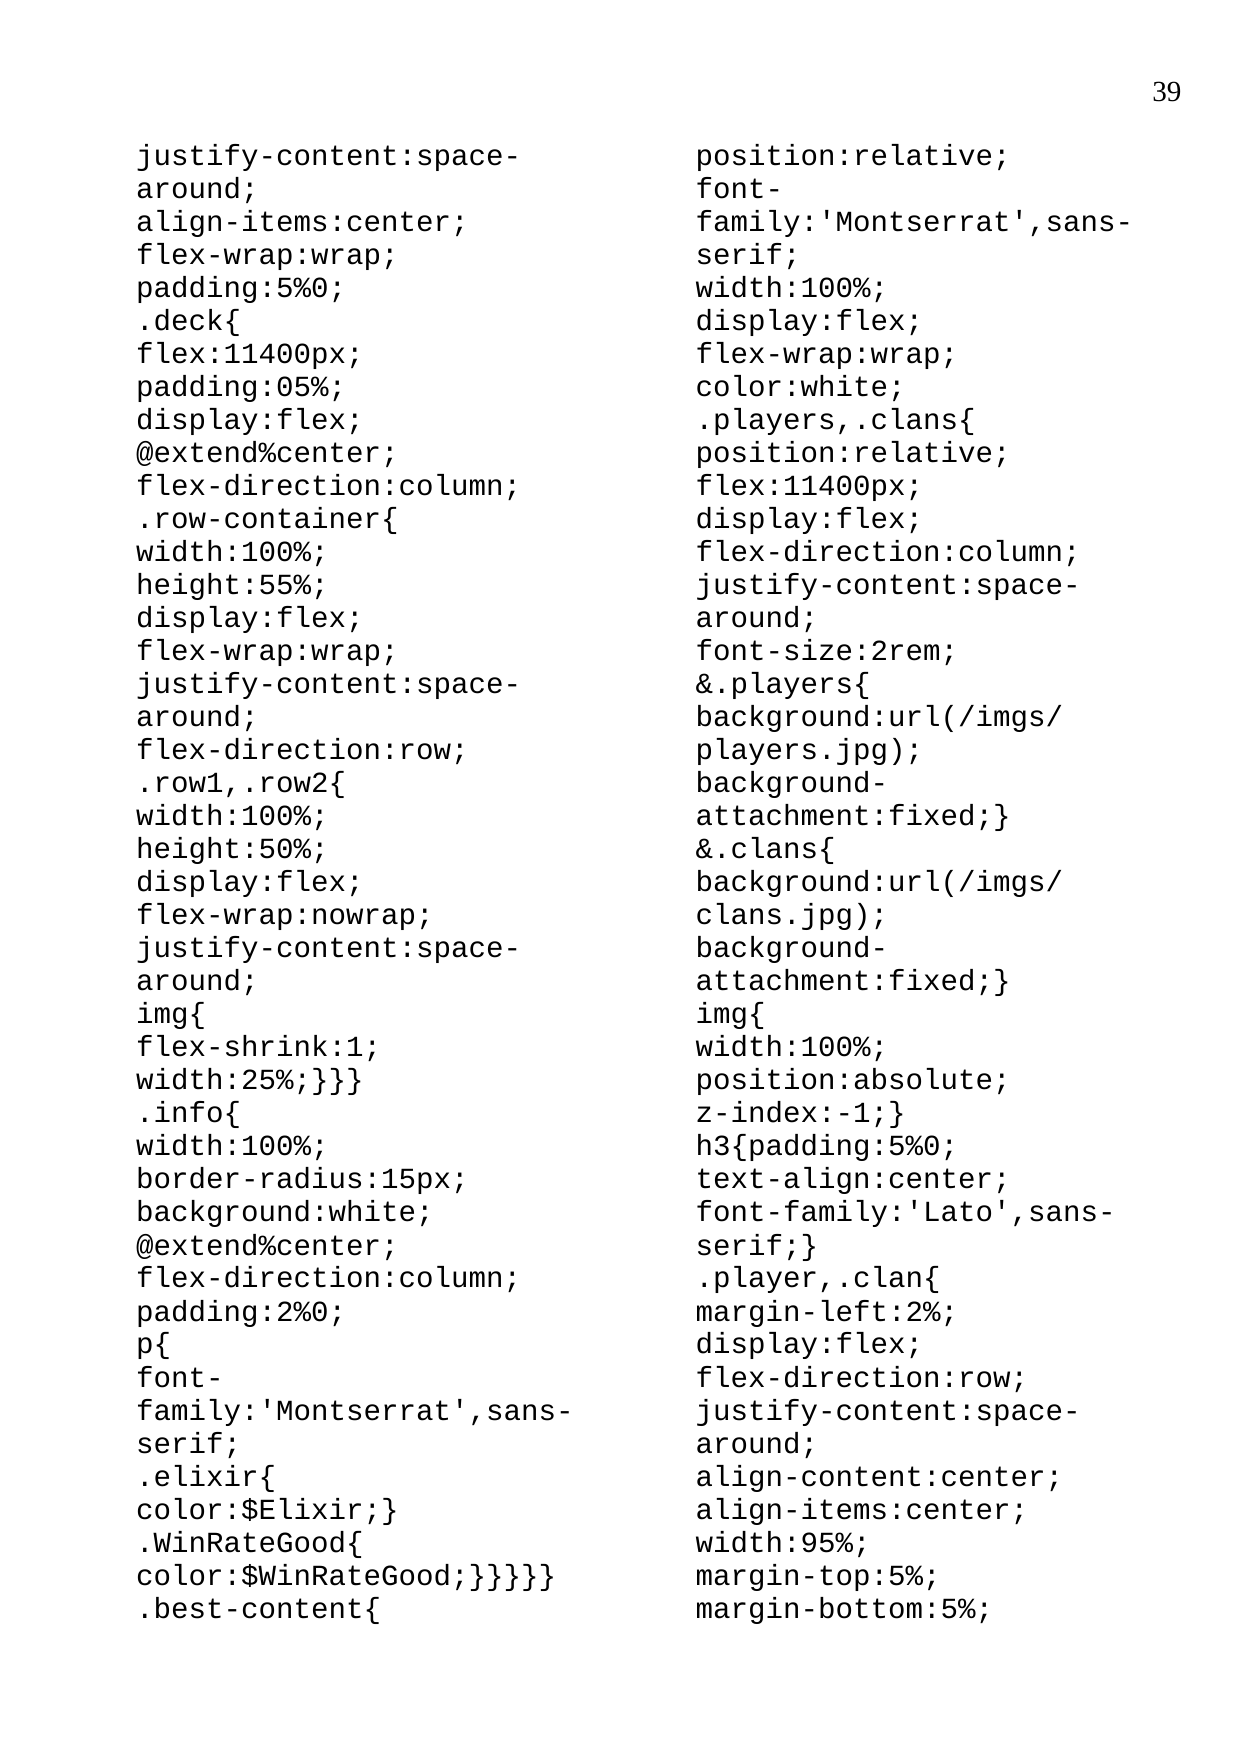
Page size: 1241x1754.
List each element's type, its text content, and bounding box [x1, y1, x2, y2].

text font-family:'Lato',sans-serif;} [695, 1198, 1181, 1264]
text justify-content:space-around; [695, 1396, 1181, 1462]
text flex-wrap:nowrap; [136, 900, 622, 933]
text h3{padding:5%0; [695, 1132, 1181, 1164]
text width:100%; [695, 273, 1181, 306]
text position:absolute; [695, 1066, 1181, 1098]
text @extend%center; [136, 438, 622, 471]
text .WinRateGood{ [136, 1528, 622, 1561]
text &.players{ [695, 669, 1181, 702]
text flex-direction:column; [136, 471, 622, 504]
text flex-shrink:1; [136, 1032, 622, 1066]
text align-items:center; [136, 207, 622, 240]
text text-align:center; [695, 1164, 1181, 1198]
text background-attachment:fixed;} [695, 933, 1181, 999]
text height:50%; [136, 834, 622, 867]
text flex-wrap:wrap; [136, 240, 622, 273]
text @extend%center; [136, 1231, 622, 1264]
text background-attachment:fixed;} [695, 768, 1181, 834]
text padding:5%0; [136, 273, 622, 306]
text border-radius:15px; [136, 1164, 622, 1198]
text background:url(/imgs/clans.jpg); [695, 867, 1181, 933]
text .elixir{ [136, 1462, 622, 1495]
text .best-content{ [136, 1594, 622, 1627]
text background:url(/imgs/players.jpg); [695, 702, 1181, 768]
text margin-bottom:5%; [695, 1594, 1181, 1627]
text font-family:'Montserrat',sans-serif; [136, 1363, 622, 1462]
text justify-content:space-around; [136, 669, 622, 735]
text flex-direction:column; [695, 537, 1181, 570]
text flex-wrap:wrap; [695, 339, 1181, 372]
text justify-content:space-around; [695, 570, 1181, 636]
text width:100%; [136, 1132, 622, 1164]
text margin-top:5%; [695, 1561, 1181, 1594]
text position:relative; [695, 141, 1181, 174]
text justify-content:space-around; [136, 933, 622, 999]
text width:25%;}}} [136, 1066, 622, 1098]
text color:$Elixir;} [136, 1495, 622, 1528]
text display:flex; [136, 405, 622, 438]
text padding:2%0; [136, 1297, 622, 1330]
text .row-container{ [136, 504, 622, 537]
text margin-left:2%; [695, 1297, 1181, 1330]
text &.clans{ [695, 834, 1181, 867]
text align-content:center; [695, 1462, 1181, 1495]
text .row1,.row2{ [136, 768, 622, 801]
text font-size:2rem; [695, 636, 1181, 669]
text color:white; [695, 372, 1181, 405]
text display:flex; [695, 1330, 1181, 1363]
text .deck{ [136, 306, 622, 339]
text position:relative; [695, 438, 1181, 471]
text align-items:center; [695, 1495, 1181, 1528]
text p{ [136, 1330, 622, 1363]
text flex:11400px; [695, 471, 1181, 504]
text .players,.clans{ [695, 405, 1181, 438]
text z-index:-1;} [695, 1098, 1181, 1132]
text display:flex; [136, 603, 622, 636]
text width:100%; [695, 1032, 1181, 1066]
text color:$WinRateGood;}}}}} [136, 1561, 622, 1594]
text display:flex; [136, 867, 622, 900]
text flex-wrap:wrap; [136, 636, 622, 669]
text height:55%; [136, 570, 622, 603]
text width:100%; [136, 537, 622, 570]
text flex-direction:column; [136, 1264, 622, 1297]
text display:flex; [695, 306, 1181, 339]
text justify-content:space-around; [136, 141, 622, 207]
text background:white; [136, 1198, 622, 1231]
text width:100%; [136, 801, 622, 834]
text flex-direction:row; [136, 735, 622, 768]
text flex:11400px; [136, 339, 622, 372]
text .info{ [136, 1098, 622, 1132]
text .player,.clan{ [695, 1264, 1181, 1297]
text width:95%; [695, 1528, 1181, 1561]
text img{ [695, 999, 1181, 1032]
text padding:05%; [136, 372, 622, 405]
text img{ [136, 999, 622, 1032]
text flex-direction:row; [695, 1363, 1181, 1396]
text display:flex; [695, 504, 1181, 537]
text font-family:'Montserrat',sans-serif; [695, 174, 1181, 273]
